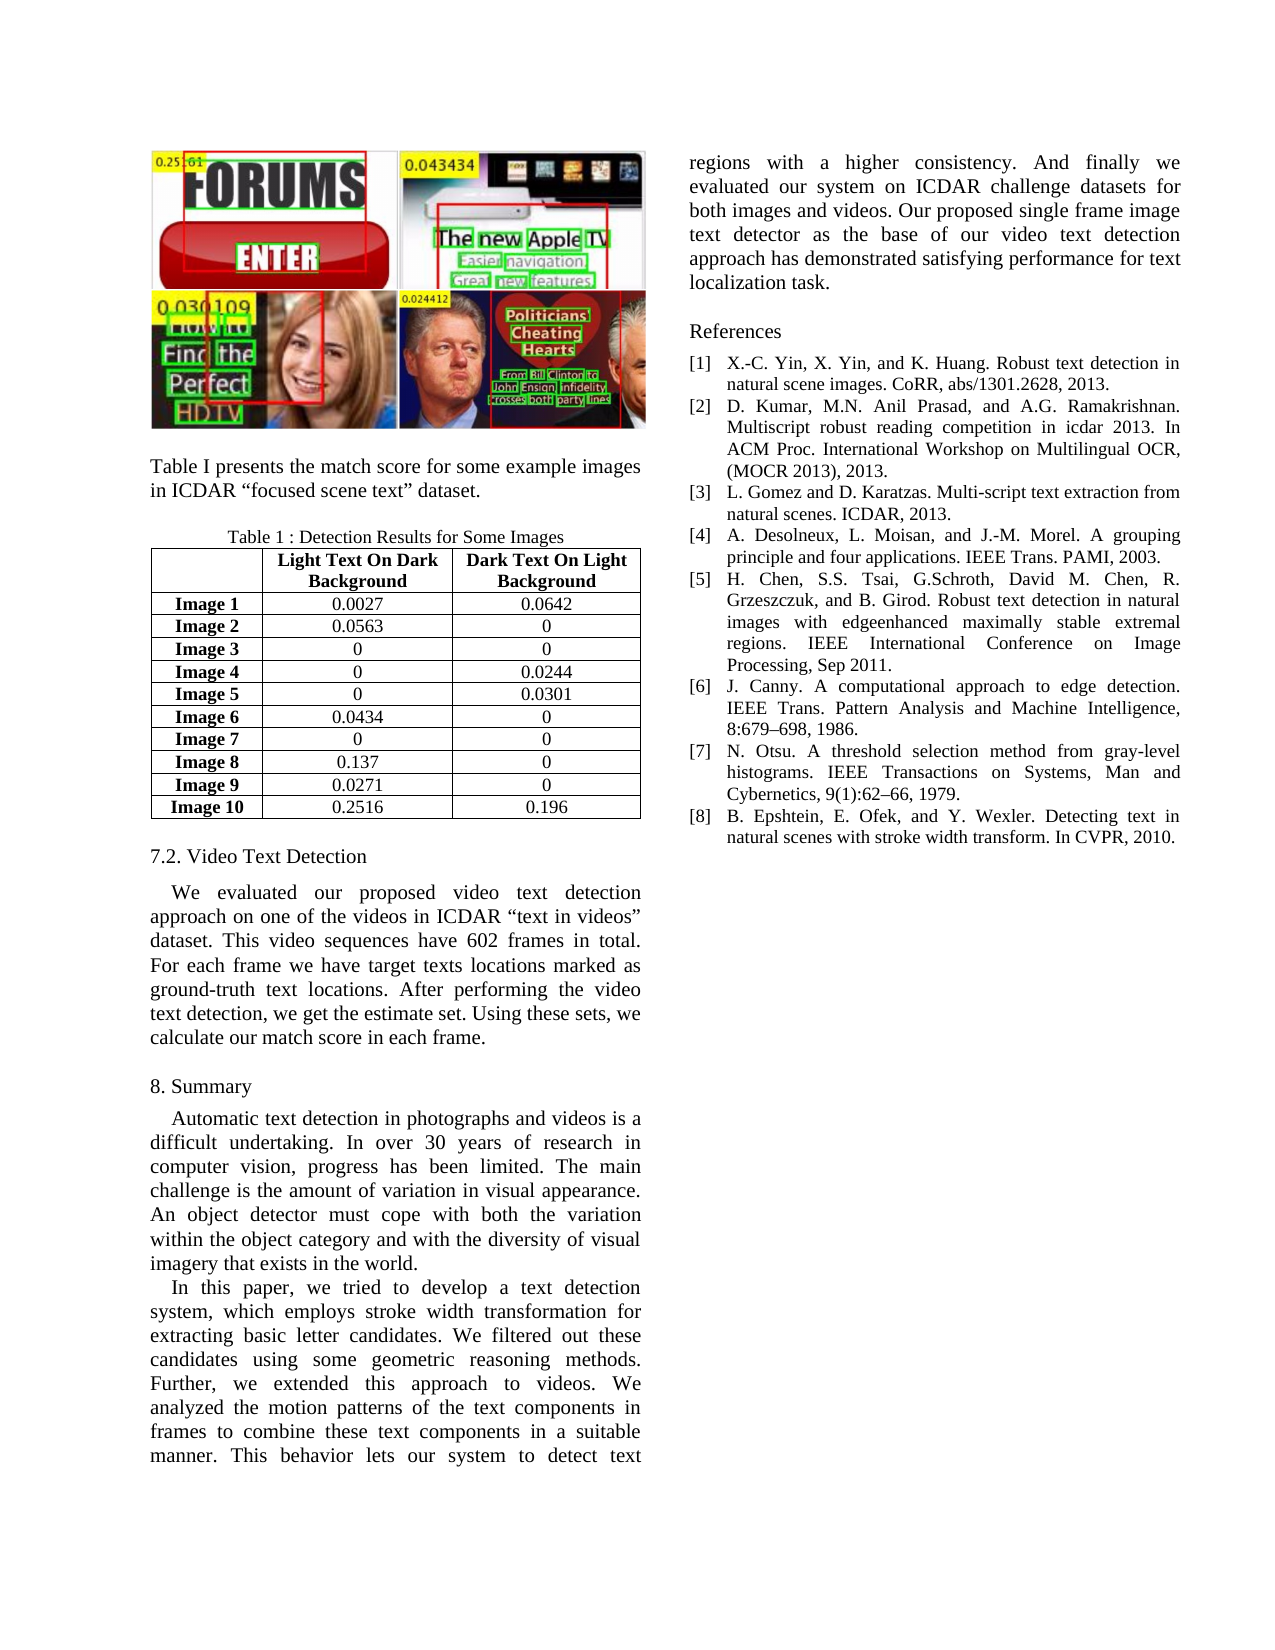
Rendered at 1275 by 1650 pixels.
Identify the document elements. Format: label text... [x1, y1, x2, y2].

table_header [152, 549, 262, 592]
table_cell 0 [263, 683, 452, 705]
table_cell 0.2516 [263, 796, 452, 818]
text B. Epshtein, E. Ofek, and Y. Wexler. Detecting text in natural scenes with stroke width transform. In CVPR, 2010. [689, 804, 1181, 848]
text In this paper, we tried to develop a text detection system, which employs stroke width transformation for extracting basic letter candidates. We filtered out these candidates using some geometric reasoning methods. Further, we extended this approach to videos. We analyzed the motion patterns of the text components in frames to combine these text components in a suitable manner. This behavior lets our system to detect text regions with a higher consistency. And finally we evaluated our system on ICDAR challenge datasets for both images and videos. Our proposed single frame image text detector as the base of our video text detection approach has demonstrated satisfying performance for text localization task. [150, 1274, 642, 1467]
table_cell Image 6 [152, 706, 262, 727]
table_cell Image 1 [152, 593, 262, 614]
table_cell 0.0434 [263, 706, 452, 727]
text J. Canny. A computational approach to edge detection. IEEE Trans. Pattern Analysis and Machine Intelligence, 8:679–698, 1986. [689, 675, 1181, 740]
text L. Gomez and D. Karatzas. Multi-script text extraction from natural scenes. ICDAR, 2013. [689, 481, 1181, 524]
text N. Otsu. A threshold selection method from gray-level histograms. IEEE Transactions on Systems, Man and Cybernetics, 9(1):62–66, 1979. [689, 740, 1181, 804]
table_cell 0 [453, 774, 640, 795]
table_cell 0.0301 [453, 683, 640, 705]
table_cell 0 [453, 615, 640, 637]
text X.-C. Yin, X. Yin, and K. Huang. Robust text detection in natural scene images. CoRR, abs/1301.2628, 2013. [689, 352, 1181, 395]
table_cell Image 9 [152, 774, 262, 795]
table_cell 0.0642 [453, 593, 640, 614]
table_header Dark Text On Light Background [453, 549, 640, 592]
table_cell 0 [453, 728, 640, 750]
table_cell 0.137 [263, 751, 452, 772]
text In this paper, we tried to develop a text detection system, which employs stroke width transformation for extracting basic letter candidates. We filtered out these candidates using some geometric reasoning methods. Further, we extended this approach to videos. We analyzed the motion patterns of the text components in frames to combine these text components in a suitable manner. This behavior lets our system to detect text regions with a higher consistency. And finally we evaluated our system on ICDAR challenge datasets for both images and videos. Our proposed single frame image text detector as the base of our video text detection approach has demonstrated satisfying performance for text localization task. [689, 150, 1181, 294]
text H. Chen, S.S. Tsai, G.Schroth, David M. Chen, R. Grzeszczuk, and B. Girod. Robust text detection in natural images with edgeenhanced maximally stable extremal regions. IEEE International Conference on Image Processing, Sep 2011. [689, 567, 1181, 675]
table_cell Image 8 [152, 751, 262, 772]
table_cell 0 [263, 661, 452, 682]
table_cell Image 4 [152, 661, 262, 682]
table_cell 0 [453, 751, 640, 772]
table_cell 0 [453, 638, 640, 659]
table_cell Image 5 [152, 683, 262, 705]
table_cell Image 3 [152, 638, 262, 659]
text Automatic text detection in photographs and videos is a difficult undertaking. In over 30 years of research in computer vision, progress has been limited. The main challenge is the amount of variation in visual appearance. An object detector must cope with both the variation within the object category and with the diversity of visual imagery that exists in the world. [150, 1106, 642, 1274]
text Table I presents the match score for some example images in ICDAR “focused scene text” dataset. [150, 454, 642, 502]
picture [150, 150, 647, 430]
table_cell 0.0244 [453, 661, 640, 682]
table_cell 0 [263, 638, 452, 659]
subtitle References [689, 319, 1181, 343]
table_cell 0 [453, 706, 640, 727]
table_cell Image 10 [152, 796, 262, 818]
subtitle Video Text Detection [150, 844, 642, 868]
table_cell Image 7 [152, 728, 262, 750]
text D. Kumar, M.N. Anil Prasad, and A.G. Ramakrishnan. Multiscript robust reading competition in icdar 2013. In ACM Proc. International Workshop on Multilingual OCR, (MOCR 2013), 2013. [689, 395, 1181, 481]
subtitle Summary [150, 1074, 642, 1098]
text We evaluated our proposed video text detection approach on one of the videos in ICDAR “text in videos” dataset. This video sequences have 602 frames in total. For each frame we have target texts locations marked as ground-truth text locations. After performing the video text detection, we get the estimate set. Using these sets, we calculate our match score in each frame. [150, 880, 642, 1049]
table_header Light Text On Dark Background [263, 549, 452, 592]
table_cell 0.0563 [263, 615, 452, 637]
table_cell 0.196 [453, 796, 640, 818]
table_cell Image 2 [152, 615, 262, 637]
table_cell 0.0027 [263, 593, 452, 614]
table_cell 0.0271 [263, 774, 452, 795]
text Table 1 : Detection Results for Some Images [150, 526, 642, 547]
text A. Desolneux, L. Moisan, and J.-M. Morel. A grouping principle and four applications. IEEE Trans. PAMI, 2003. [689, 524, 1181, 567]
table_cell 0 [263, 728, 452, 750]
